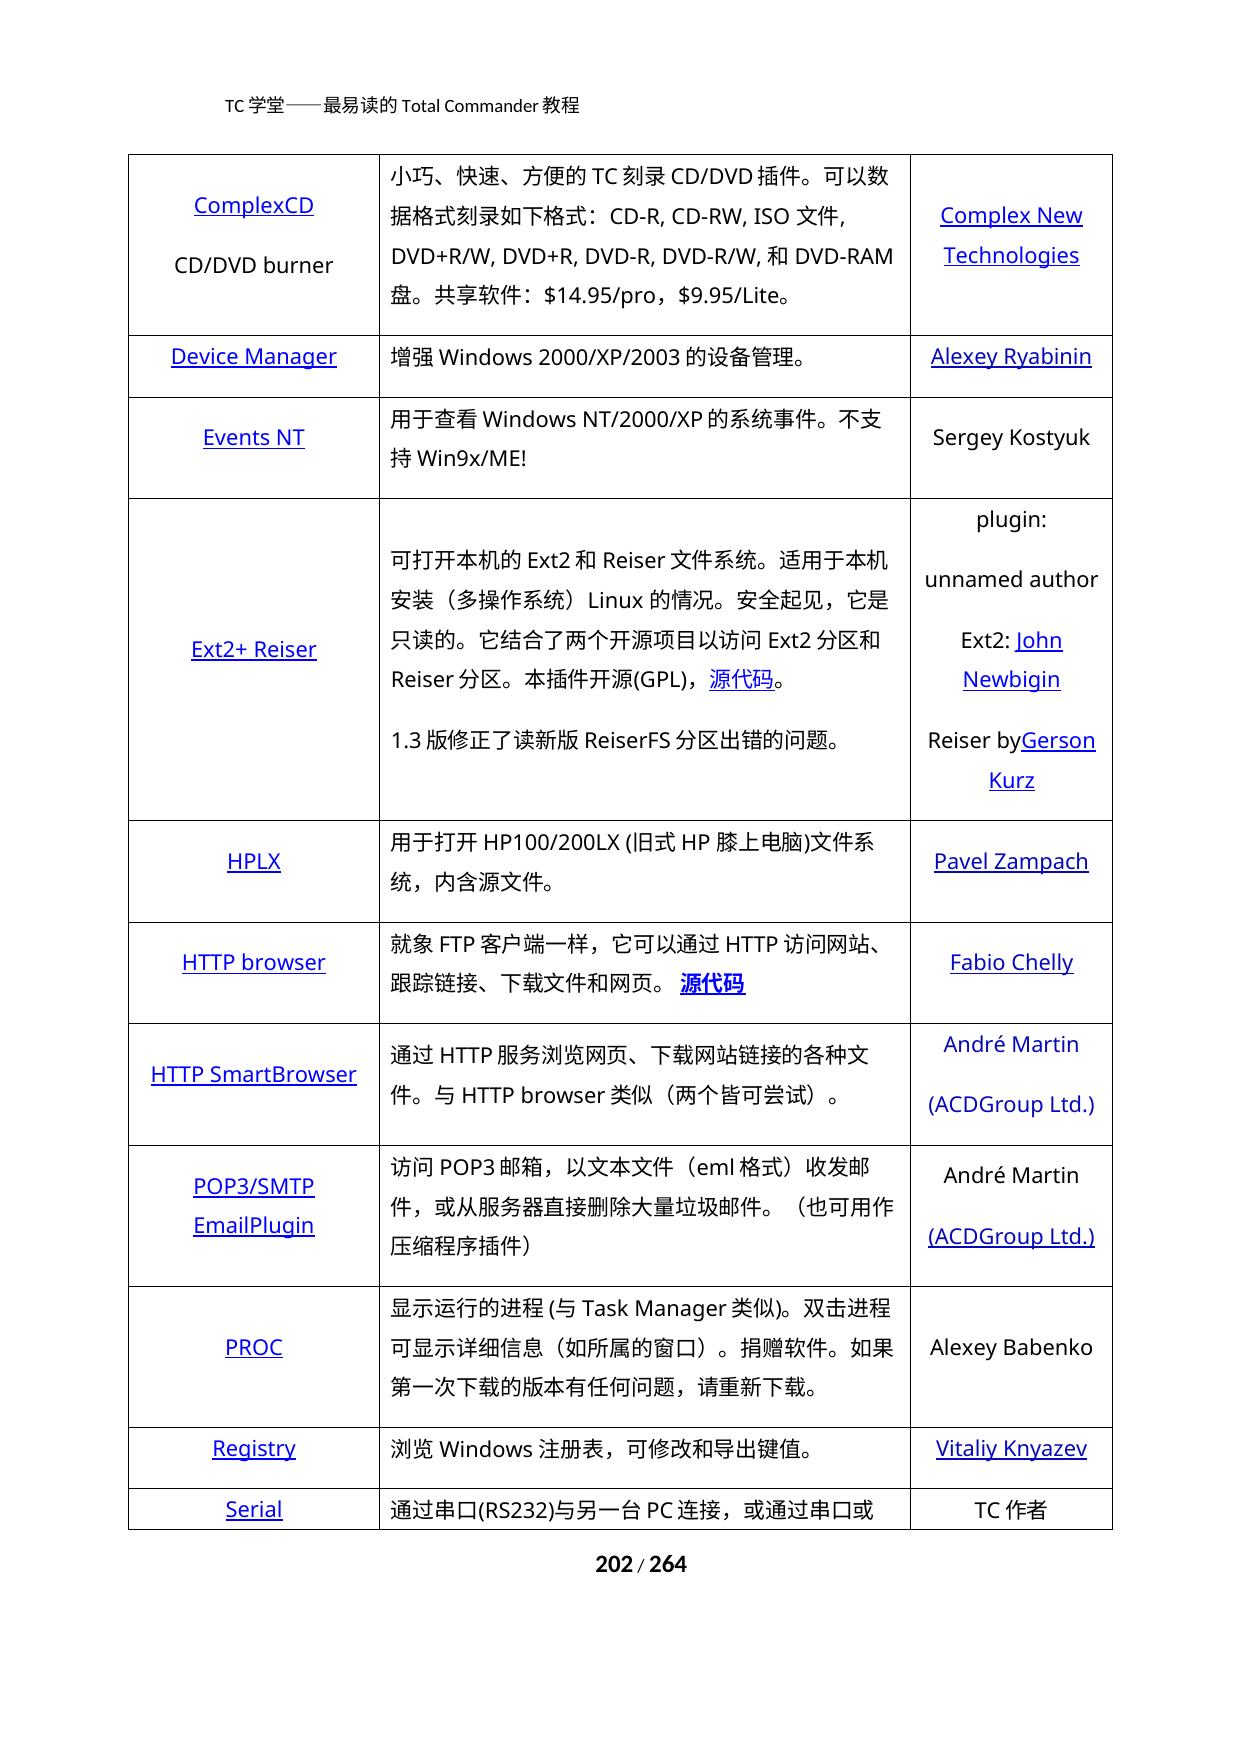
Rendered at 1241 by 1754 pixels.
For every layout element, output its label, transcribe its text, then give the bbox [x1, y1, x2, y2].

table_cell TC作者 [911, 1489, 1112, 1529]
table_cell Alexey Ryabinin [911, 336, 1112, 397]
table_cell 增强Windows 2000/XP/2003的设备管理。 [380, 336, 910, 397]
table_cell 就象FTP客户端一样，它可以通过HTTP访问网站、跟踪链接、下载文件和网页。 源代码 [380, 923, 910, 1023]
table_cell Vitaliy Knyazev [911, 1428, 1112, 1488]
table_cell Device Manager [129, 336, 379, 397]
table_cell 小巧、快速、方便的TC刻录CD/DVD插件。可以数据格式刻录如下格式：CD-R, CD-RW, ISO 文件, DVD+R/W, DVD+R, DVD-R, DVD-R/W, 和 DVD-RAM 盘。共享软件：$14.95/pro，$9.95/Lite。 [380, 155, 910, 335]
table_cell 可打开本机的 Ext2和 Reiser文件系统。适用于本机安装（多操作系统）Linux 的情况。安全起见，它是只读的。它结合了两个开源项目以访问 Ext2分区和 Reiser分区。本插件开源(GPL)，源代码。 1.3版修正了读新版 ReiserFS分区出错的问题。 [380, 499, 910, 820]
table_cell Alexey Babenko [911, 1287, 1112, 1427]
table_cell Pavel Zampach [911, 821, 1112, 922]
table_cell PROC [129, 1287, 379, 1427]
table_cell HTTP SmartBrowser [129, 1024, 379, 1145]
table_cell Fabio Chelly [911, 923, 1112, 1023]
table_cell André Martin (ACDGroup Ltd.) [911, 1146, 1112, 1286]
table_cell Events NT [129, 398, 379, 498]
table_cell plugin: unnamed author Ext2: John Newbigin Reiser byGerson Kurz [911, 499, 1112, 820]
table_cell 通过 HTTP服务浏览网页、下载网站链接的各种文件。与 HTTP browser类似（两个皆可尝试）。 [380, 1024, 910, 1145]
table_cell Registry [129, 1428, 379, 1488]
table_cell HPLX [129, 821, 379, 922]
table_cell 访问 POP3邮箱，以文本文件（eml格式）收发邮件，或从服务器直接删除大量垃圾邮件。（也可用作压缩程序插件） [380, 1146, 910, 1286]
table_cell HTTP browser [129, 923, 379, 1023]
table_cell Serial [129, 1489, 379, 1529]
table_cell 用于查看Windows NT/2000/XP的系统事件。不支持Win9x/ME! [380, 398, 910, 498]
table_cell ComplexCD CD/DVD burner [129, 155, 379, 335]
table_cell POP3/SMTP EmailPlugin [129, 1146, 379, 1286]
table_cell Ext2+ Reiser [129, 499, 379, 820]
table_cell Complex New Technologies [911, 155, 1112, 335]
table_cell 浏览 Windows 注册表，可修改和导出键值。 [380, 1428, 910, 1488]
table_cell Sergey Kostyuk [911, 398, 1112, 498]
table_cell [380, 1489, 910, 1529]
table_cell 用于打开 HP100/200LX (旧式 HP 膝上电脑)文件系统，内含源文件。 [380, 821, 910, 922]
table_cell 显示运行的进程 (与 Task Manager类似)。双击进程可显示详细信息（如所属的窗口）。捐赠软件。如果第一次下载的版本有任何问题，请重新下载。 [380, 1287, 910, 1427]
table_cell André Martin (ACDGroup Ltd.) [911, 1024, 1112, 1145]
